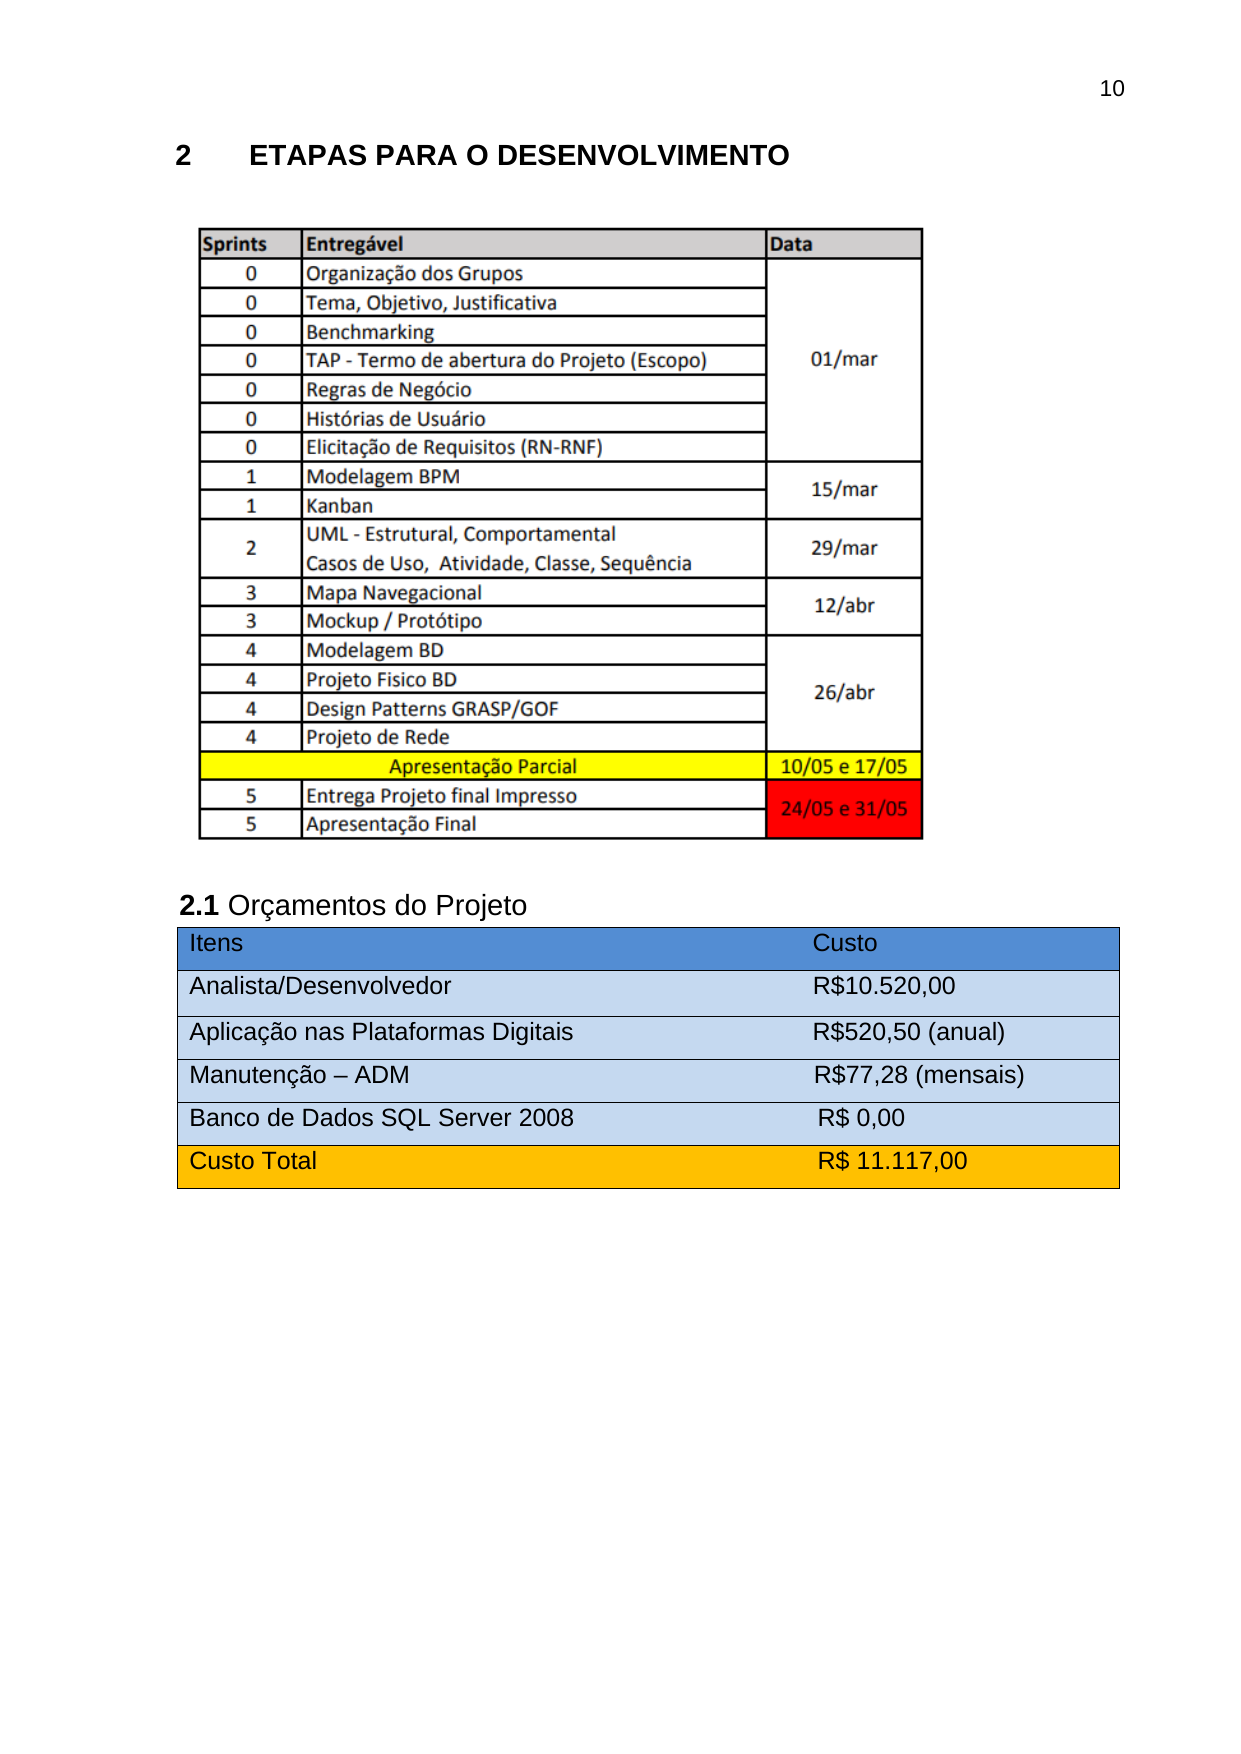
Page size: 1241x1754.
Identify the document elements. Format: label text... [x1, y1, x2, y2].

table_cell Manutenção – ADM R$77,28 (mensais) [178, 1060, 1119, 1102]
table_cell Banco de Dados SQL Server 2008 R$ 0,00 [178, 1103, 1119, 1145]
subtitle ETAPAS PARA O DESENVOLVIMENTO [175, 137, 1141, 171]
table_cell Analista/Desenvolvedor R$10.520,00 [178, 971, 1119, 1016]
table_cell Aplicação nas Plataformas Digitais R$520,50 (anual) [178, 1017, 1119, 1059]
picture [152, 199, 976, 889]
subtitle Orçamentos do Projeto [179, 888, 1141, 922]
table_cell Custo Total R$ 11.117,00 [178, 1146, 1119, 1188]
table_header Itens Custo [178, 928, 1119, 970]
